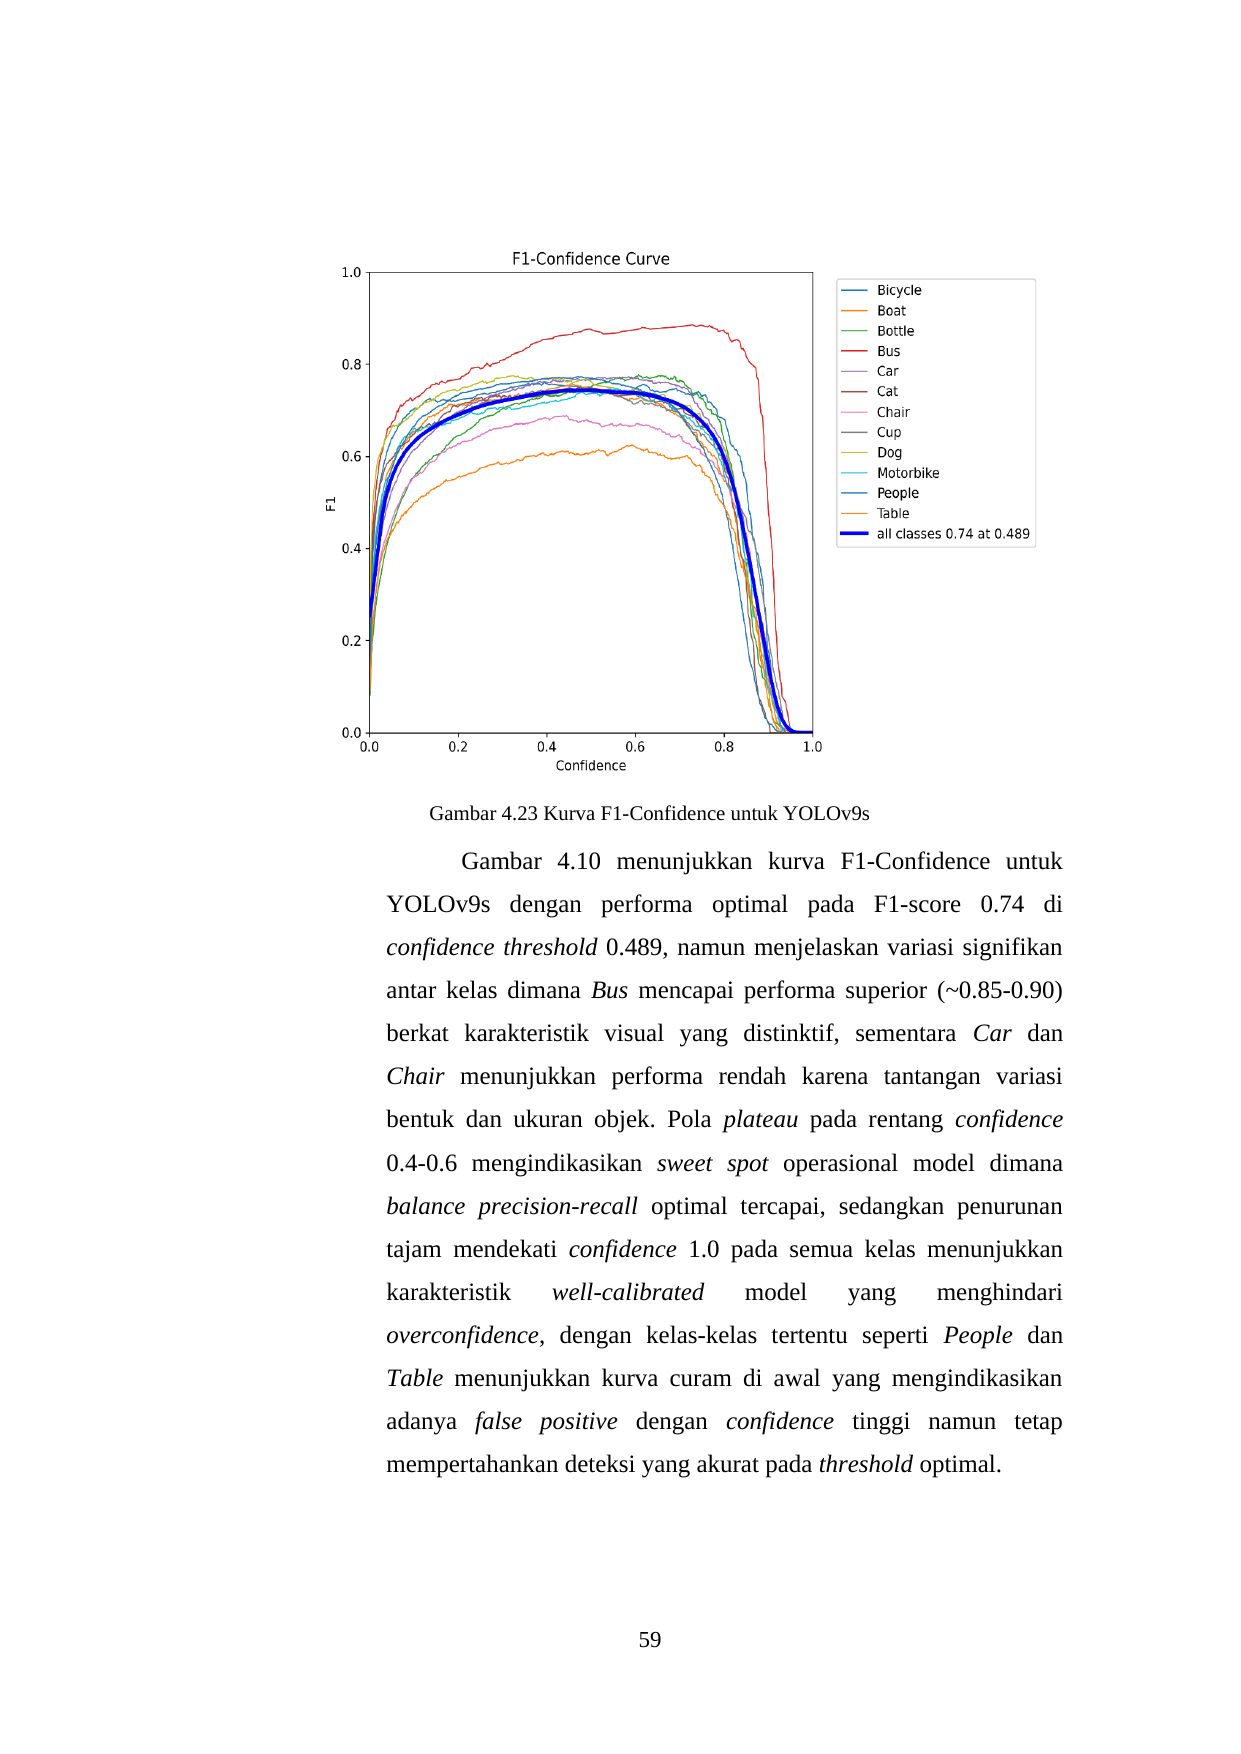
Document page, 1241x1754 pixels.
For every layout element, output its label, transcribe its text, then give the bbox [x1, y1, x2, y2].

picture [311, 236, 1054, 788]
text Gambar 4.10 menunjukkan kurva F1-Confidence untuk YOLOv9s dengan performa optimal pada F1-score 0.74 di confidence threshold 0.489, namun menjelaskan variasi signifikan antar kelas dimana Bus mencapai performa superior (~0.85-0.90) berkat karakteristik visual yang distinktif, sementara Car dan Chair menunjukkan performa rendah karena tantangan variasi bentuk dan ukuran objek. Pola plateau pada rentang confidence 0.4-0.6 mengindikasikan sweet spot operasional model dimana balance precision-recall optimal tercapai, sedangkan penurunan tajam mendekati confidence 1.0 pada semua kelas menunjukkan karakteristik well-calibrated model yang menghindari overconfidence, dengan kelas-kelas tertentu seperti People dan Table menunjukkan kurva curam di awal yang mengindikasikan adanya false positive dengan confidence tinggi namun tetap mempertahankan deteksi yang akurat pada threshold optimal. [386, 846, 1063, 1478]
